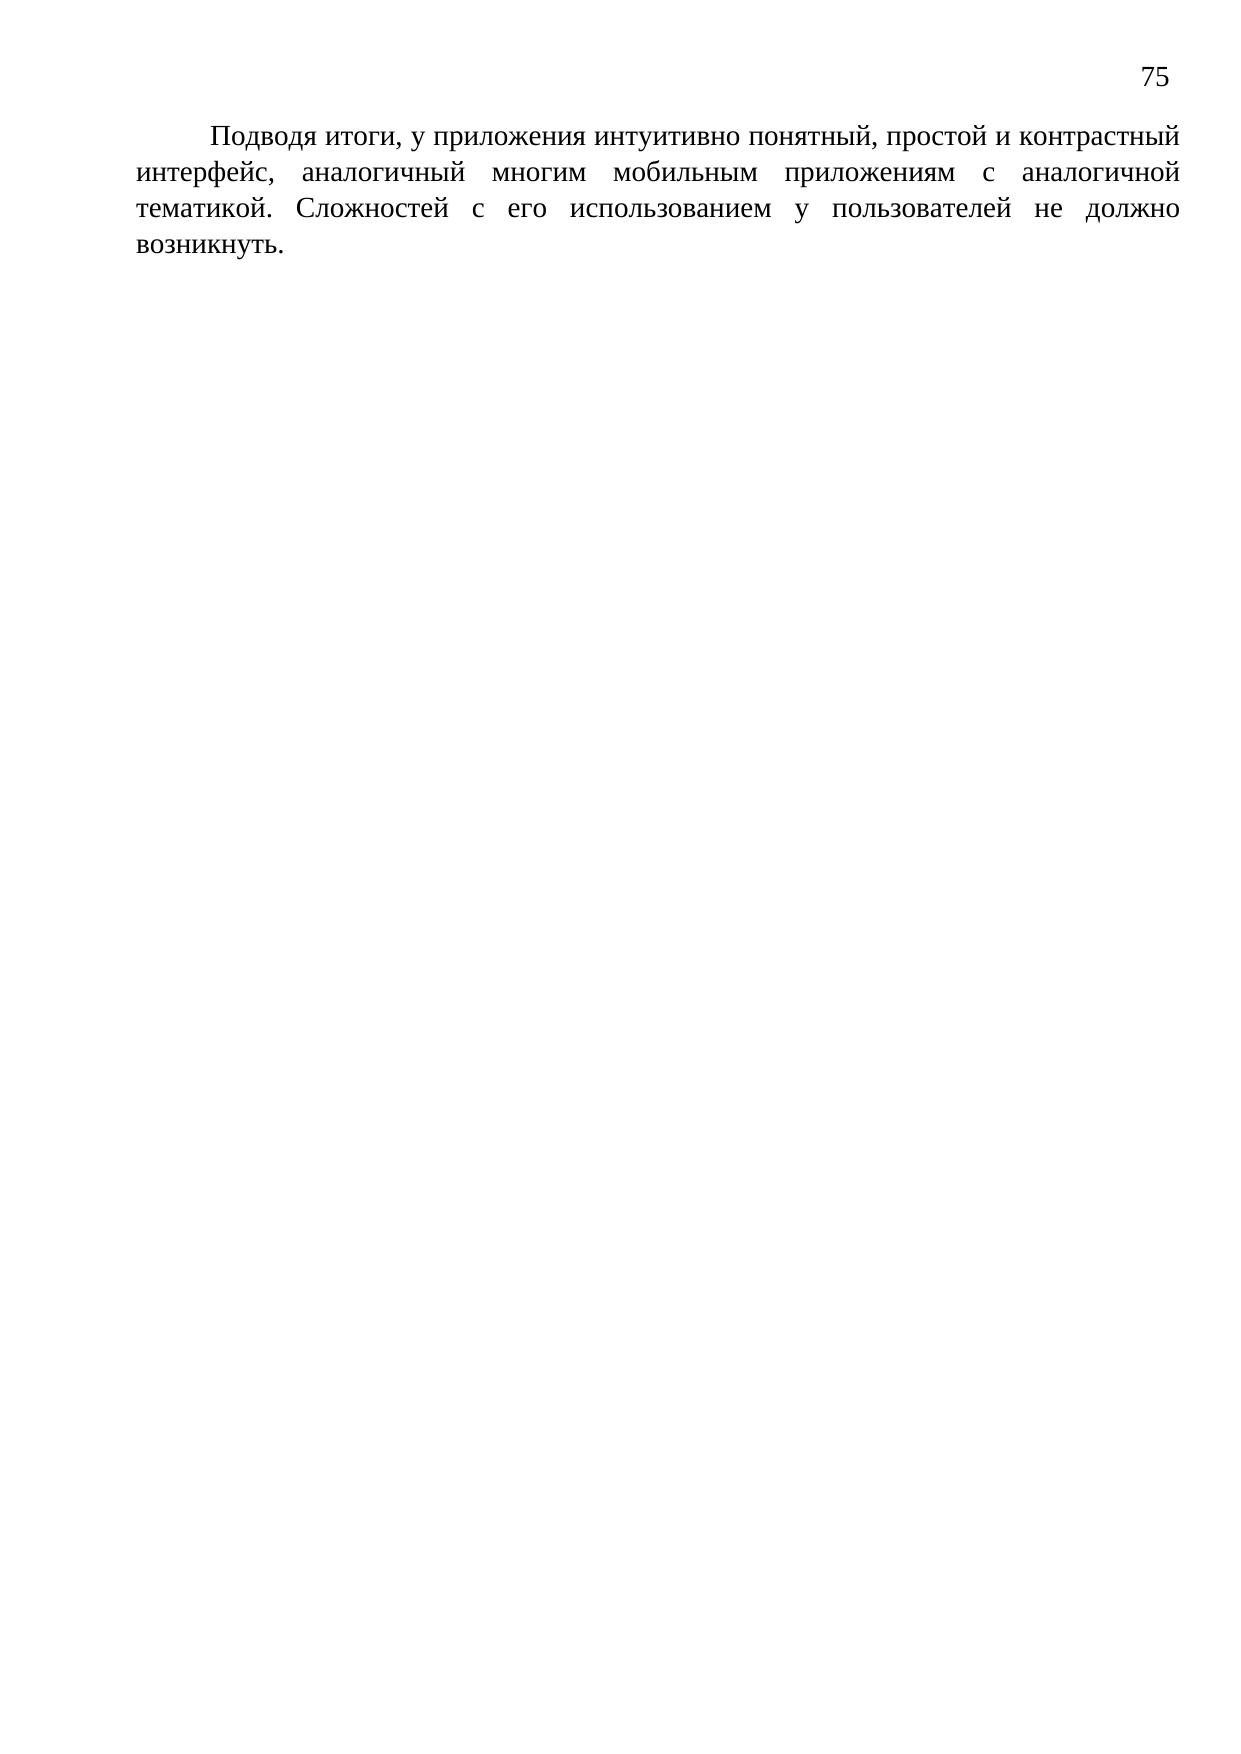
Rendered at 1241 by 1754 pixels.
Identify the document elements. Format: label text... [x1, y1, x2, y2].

text Подводя итоги, у приложения интуитивно понятный, простой и контрастный интерфейс, аналогичный многим мобильным приложениям с аналогичной тематикой. Сложностей с его использованием у пользователей не должно возникнуть. [136, 118, 1181, 260]
